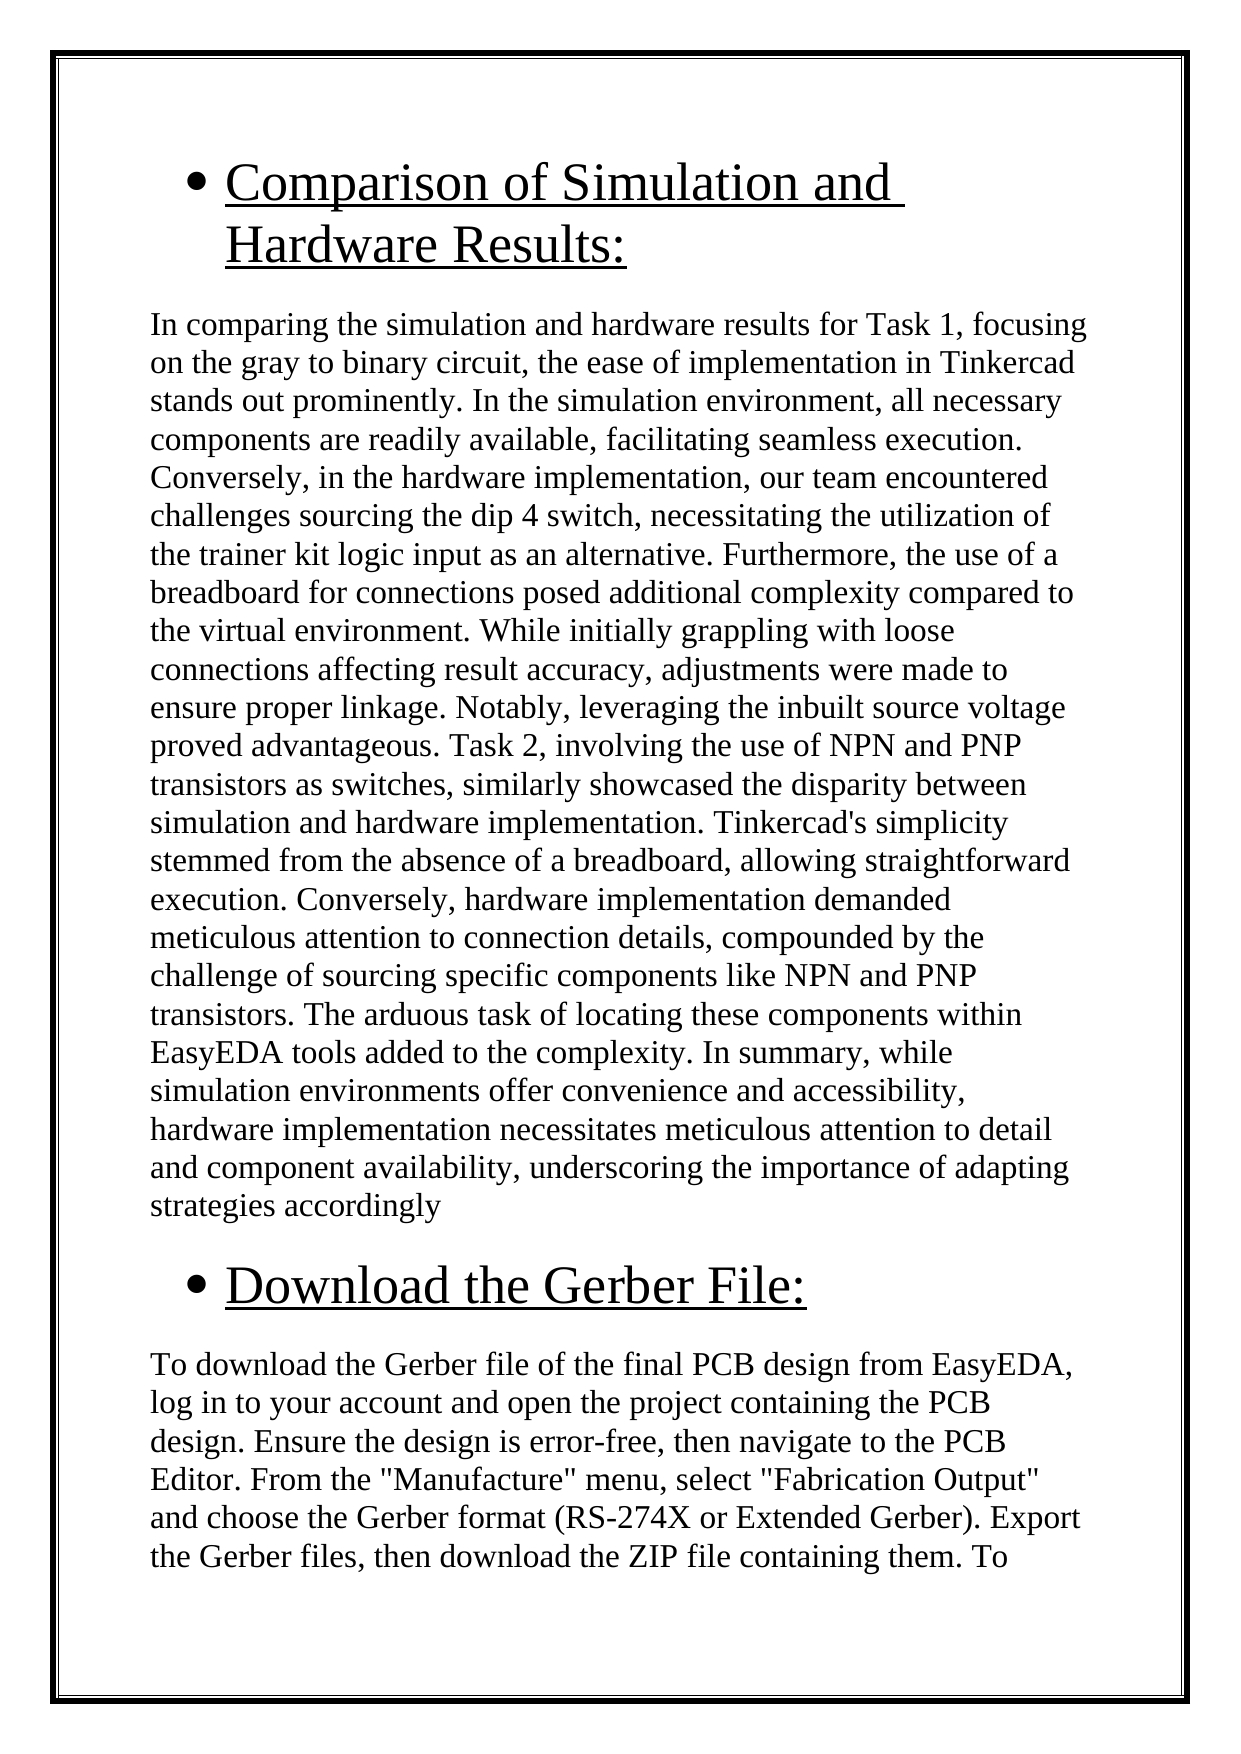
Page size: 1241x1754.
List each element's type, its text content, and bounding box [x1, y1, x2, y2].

text In comparing the simulation and hardware results for Task 1, focusing on the gray to binary circuit, the ease of implementation in Tinkercad stands out prominently. In the simulation environment, all necessary components are readily available, facilitating seamless execution. Conversely, in the hardware implementation, our team encountered challenges sourcing the dip 4 switch, necessitating the utilization of the trainer kit logic input as an alternative. Furthermore, the use of a breadboard for connections posed additional complexity compared to the virtual environment. While initially grappling with loose connections affecting result accuracy, adjustments were made to ensure proper linkage. Notably, leveraging the inbuilt source voltage proved advantageous. Task 2, involving the use of NPN and PNP transistors as switches, similarly showcased the disparity between simulation and hardware implementation. Tinkercad's simplicity stemmed from the absence of a breadboard, allowing straightforward execution. Conversely, hardware implementation demanded meticulous attention to connection details, compounded by the challenge of sourcing specific components like NPN and PNP transistors. The arduous task of locating these components within EasyEDA tools added to the complexity. In summary, while simulation environments offer convenience and accessibility, hardware implementation necessitates meticulous attention to detail and component availability, underscoring the importance of adapting strategies accordingly [150, 304, 1090, 1224]
list Comparison of Simulation and Hardware Results: [187, 150, 1090, 274]
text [150, 1344, 1090, 1574]
list Download the Gerber File: [187, 1253, 1090, 1315]
